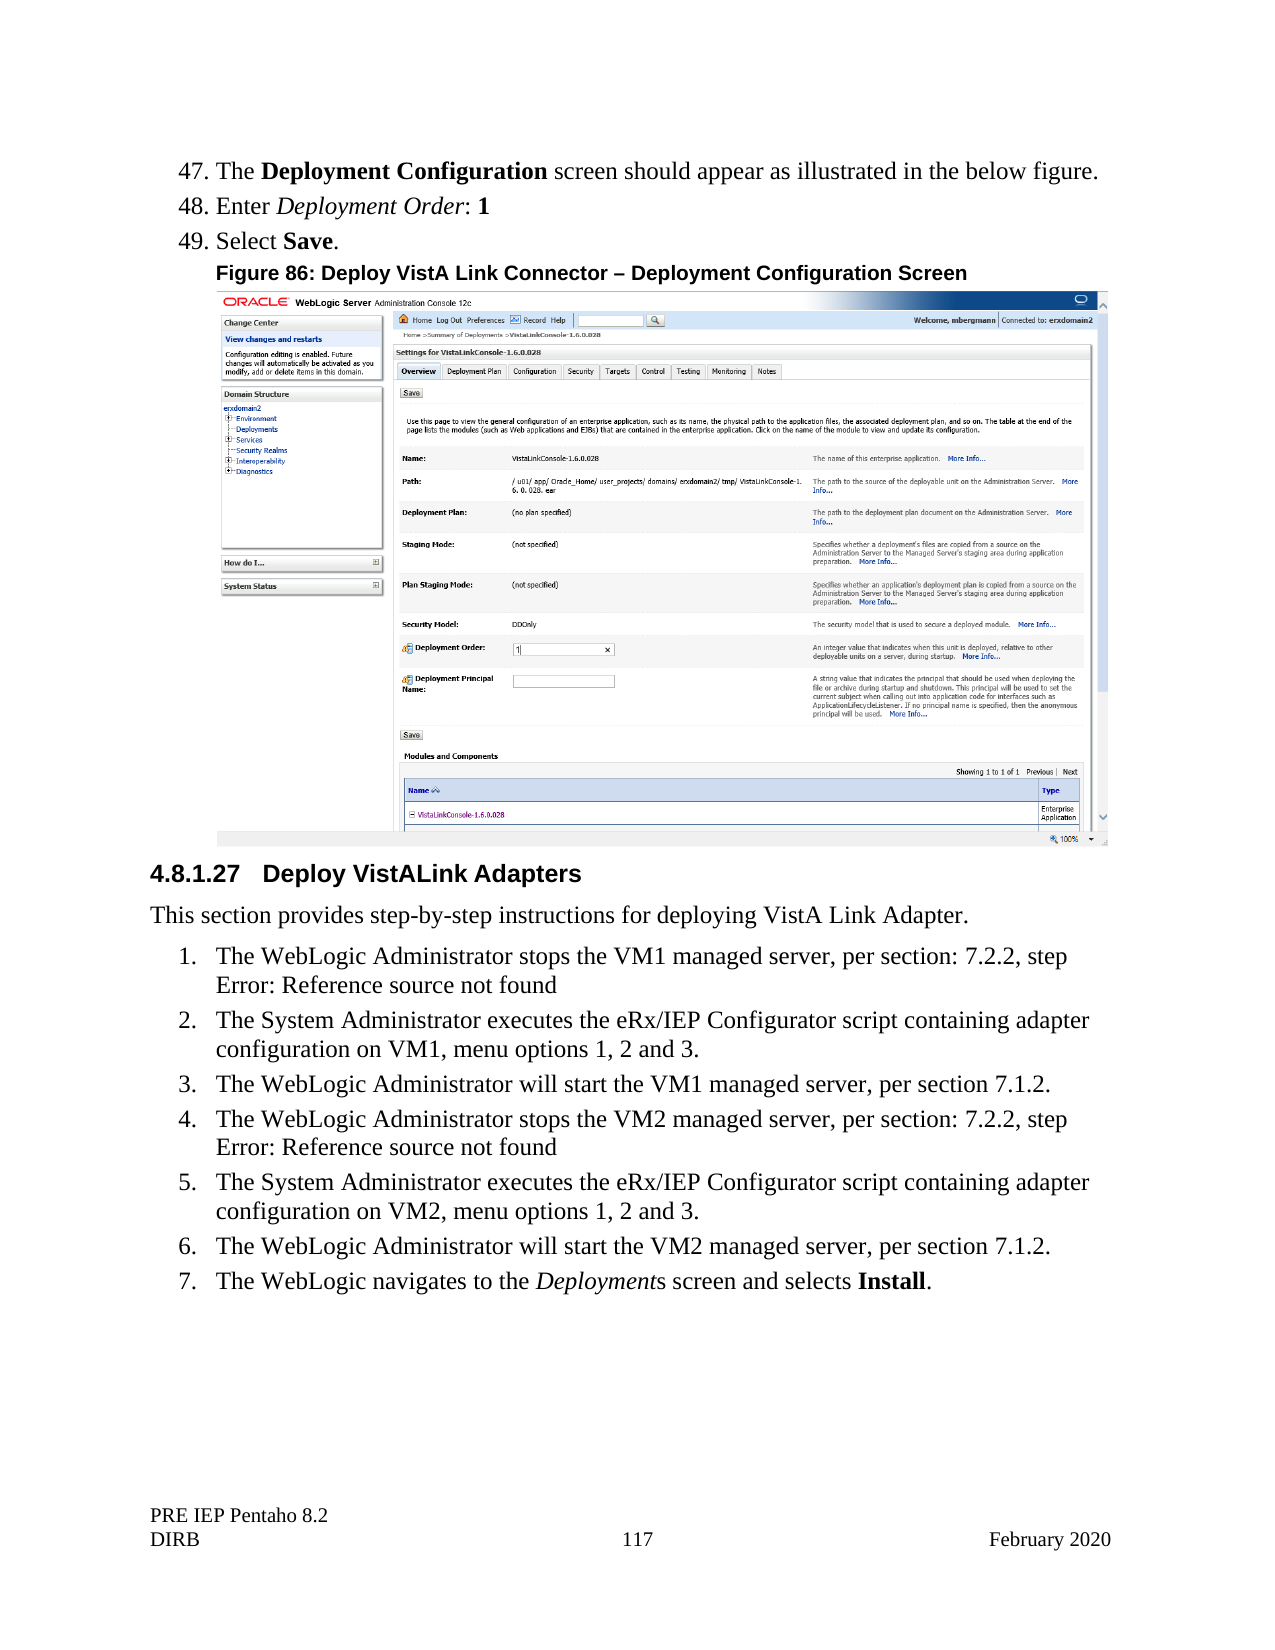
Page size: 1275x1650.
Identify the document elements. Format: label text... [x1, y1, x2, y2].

text Figure 86: Deploy VistA Link Connector – Deployment Configuration Screen [216, 261, 1125, 285]
text The WebLogic Administrator will start the VM1 managed server, per section 7.1.2. [178, 1069, 1125, 1097]
text This section provides step-by-step instructions for deploying VistA Link Adapter. [150, 900, 1125, 929]
text The Deployment Configuration screen should appear as illustrated in the below figure. [178, 156, 1125, 185]
text The System Administrator executes the eRx/IEP Configurator script containing adapter configuration on VM2, menu options 1, 2 and 3. [178, 1167, 1125, 1225]
subtitle Deploy VistALink Adapters [150, 859, 1125, 887]
text The System Administrator executes the eRx/IEP Configurator script containing adapter configuration on VM1, menu options 1, 2 and 3. [178, 1005, 1125, 1062]
picture [216, 291, 1109, 847]
text The WebLogic navigates to the Deployments screen and selects Install. [178, 1266, 1125, 1295]
text The WebLogic Administrator will start the VM2 managed server, per section 7.1.2. [178, 1231, 1125, 1260]
text Enter Deployment Order: 1 [178, 191, 1125, 220]
text Select Save. [178, 226, 1125, 255]
